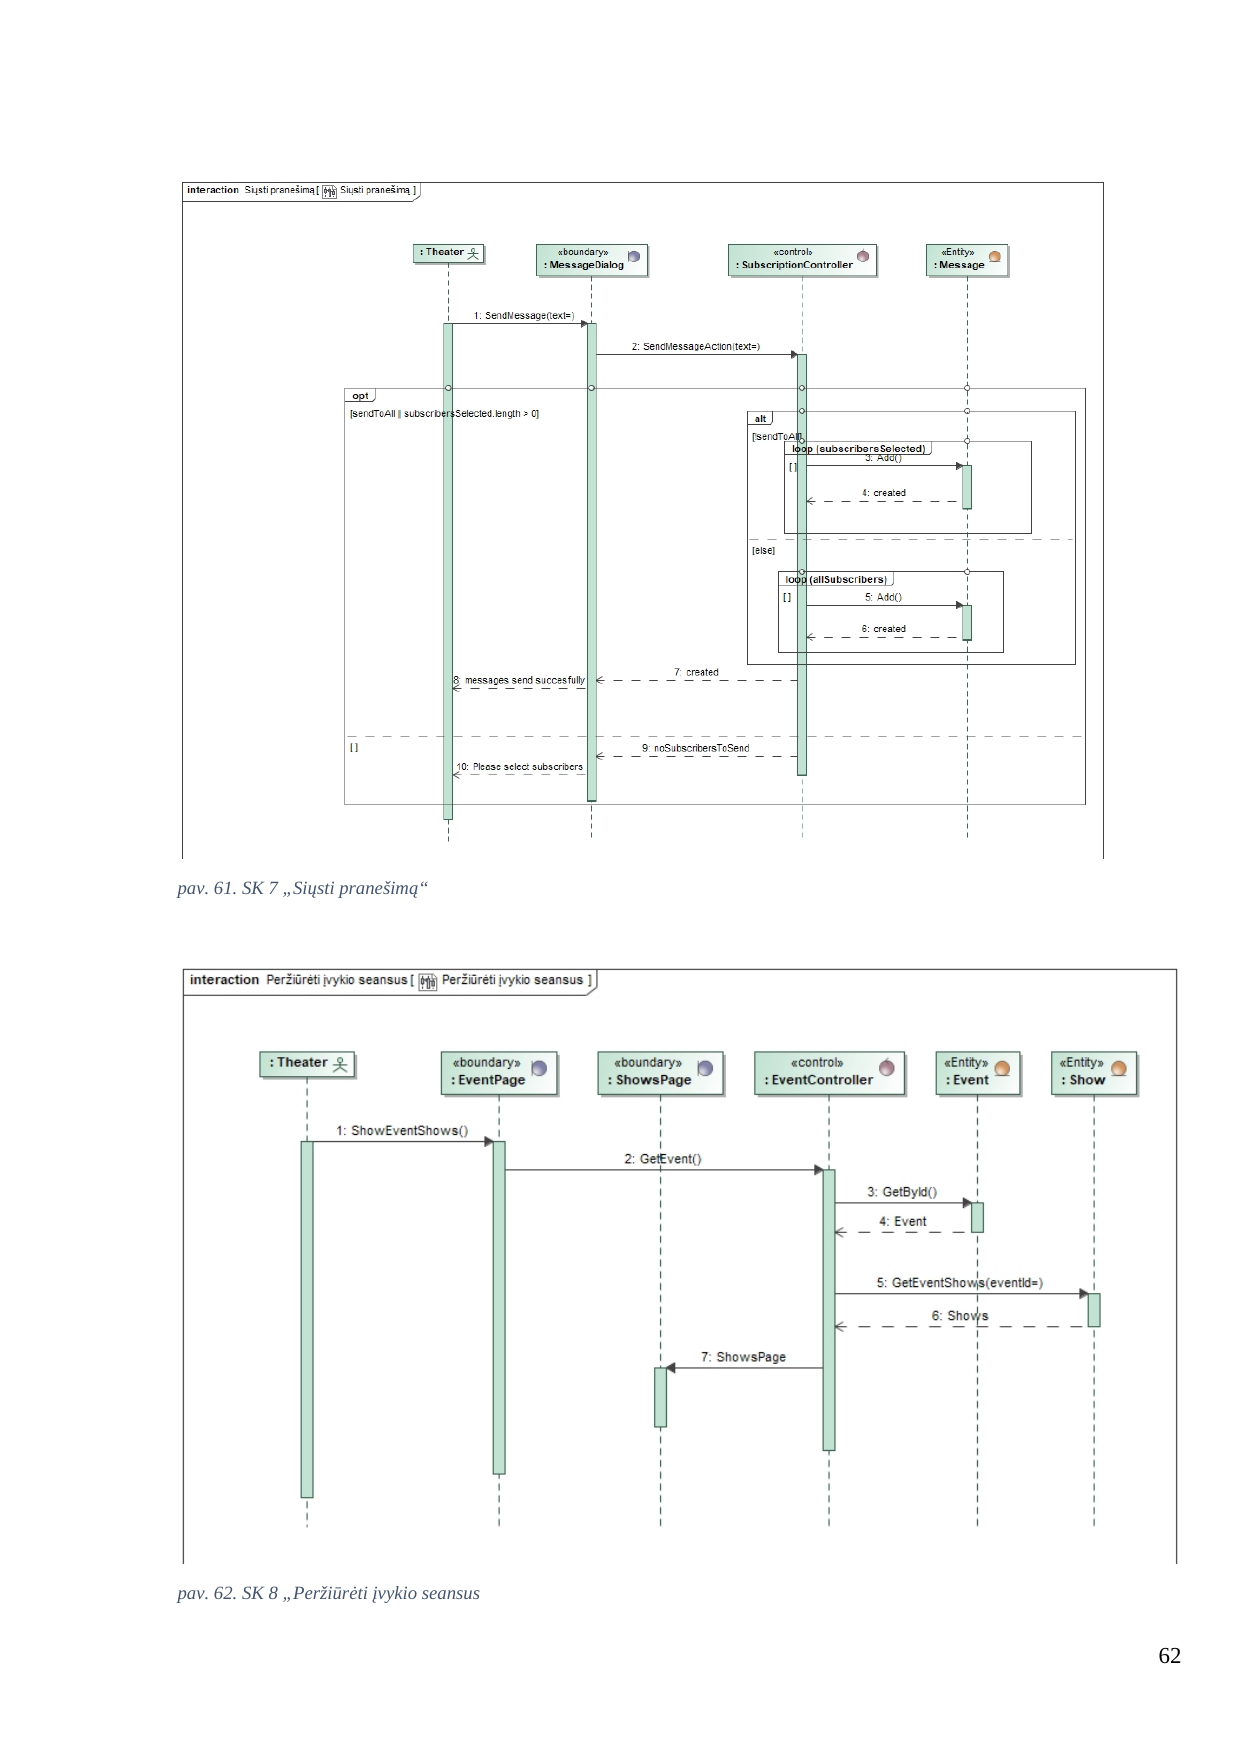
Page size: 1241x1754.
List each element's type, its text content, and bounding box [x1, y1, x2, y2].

picture [177, 963, 1182, 1564]
text pav. 62. SK 8 „Peržiūrėti įvykio seansus [177, 1582, 1181, 1603]
picture [177, 177, 1107, 859]
text pav. 61. SK 7 „Siųsti pranešimą“ [177, 877, 1181, 898]
